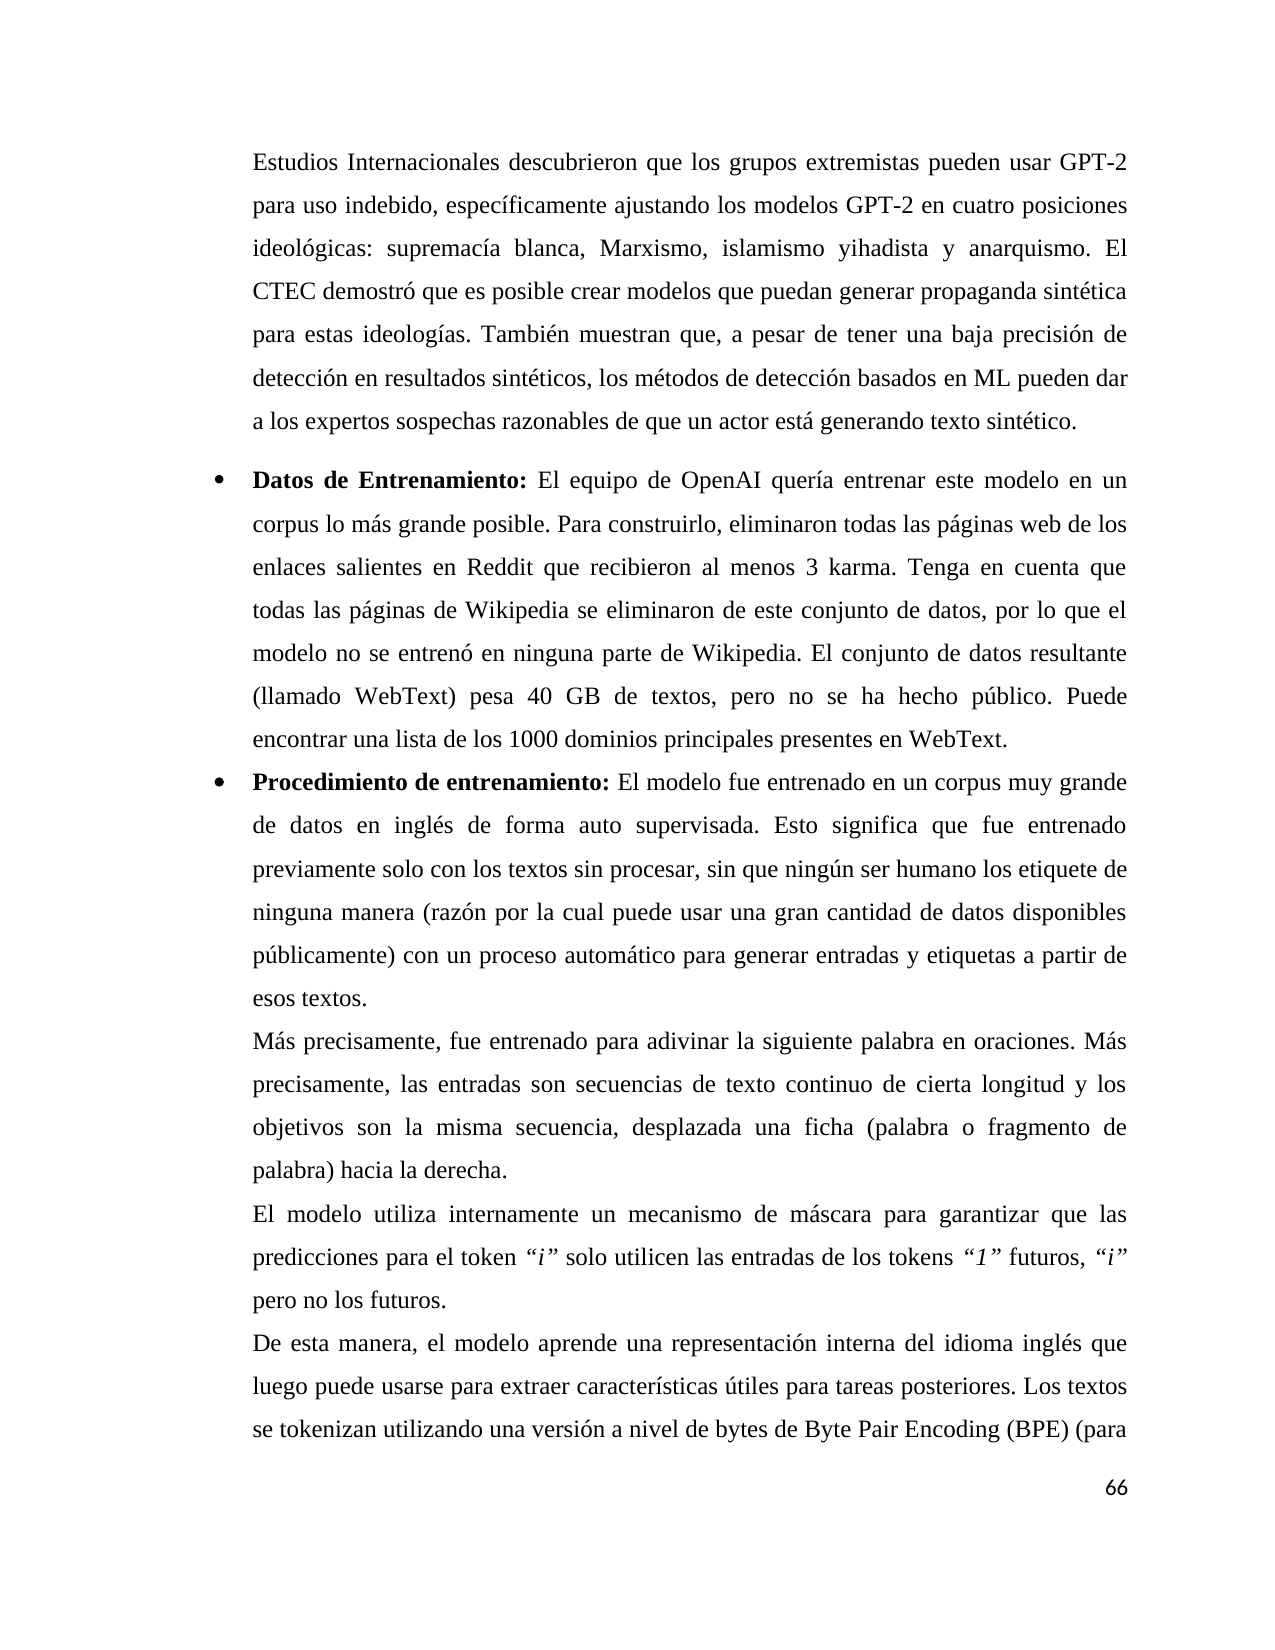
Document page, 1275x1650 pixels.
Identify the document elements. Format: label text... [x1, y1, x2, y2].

list El modelo utiliza internamente un mecanismo de máscara para garantizar que las predicciones para el token “i” solo utilicen las entradas de los tokens “1” futuros, “i” pero no los futuros. [252, 1199, 1128, 1314]
list Procedimiento de entrenamiento: El modelo fue entrenado en un corpus muy grande de datos en inglés de forma auto supervisada. Esto significa que fue entrenado previamente solo con los textos sin procesar, sin que ningún ser humano los etiquete de ninguna manera (razón por la cual puede usar una gran cantidad de datos disponibles públicamente) con un proceso automático para generar entradas y etiquetas a partir de esos textos. [215, 767, 1128, 1012]
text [252, 147, 1128, 434]
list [252, 1328, 1128, 1443]
list Datos de Entrenamiento: El equipo de OpenAI quería entrenar este modelo en un corpus lo más grande posible. Para construirlo, eliminaron todas las páginas web de los enlaces salientes en Reddit que recibieron al menos 3 karma. Tenga en cuenta que todas las páginas de Wikipedia se eliminaron de este conjunto de datos, por lo que el modelo no se entrenó en ninguna parte de Wikipedia. El conjunto de datos resultante (llamado WebText) pesa 40 GB de textos, pero no se ha hecho público. Puede encontrar una lista de los 1000 dominios principales presentes en WebText. [215, 466, 1128, 753]
list Más precisamente, fue entrenado para adivinar la siguiente palabra en oraciones. Más precisamente, las entradas son secuencias de texto continuo de cierta longitud y los objetivos son la misma secuencia, desplazada una ficha (palabra o fragmento de palabra) hacia la derecha. [252, 1026, 1128, 1184]
